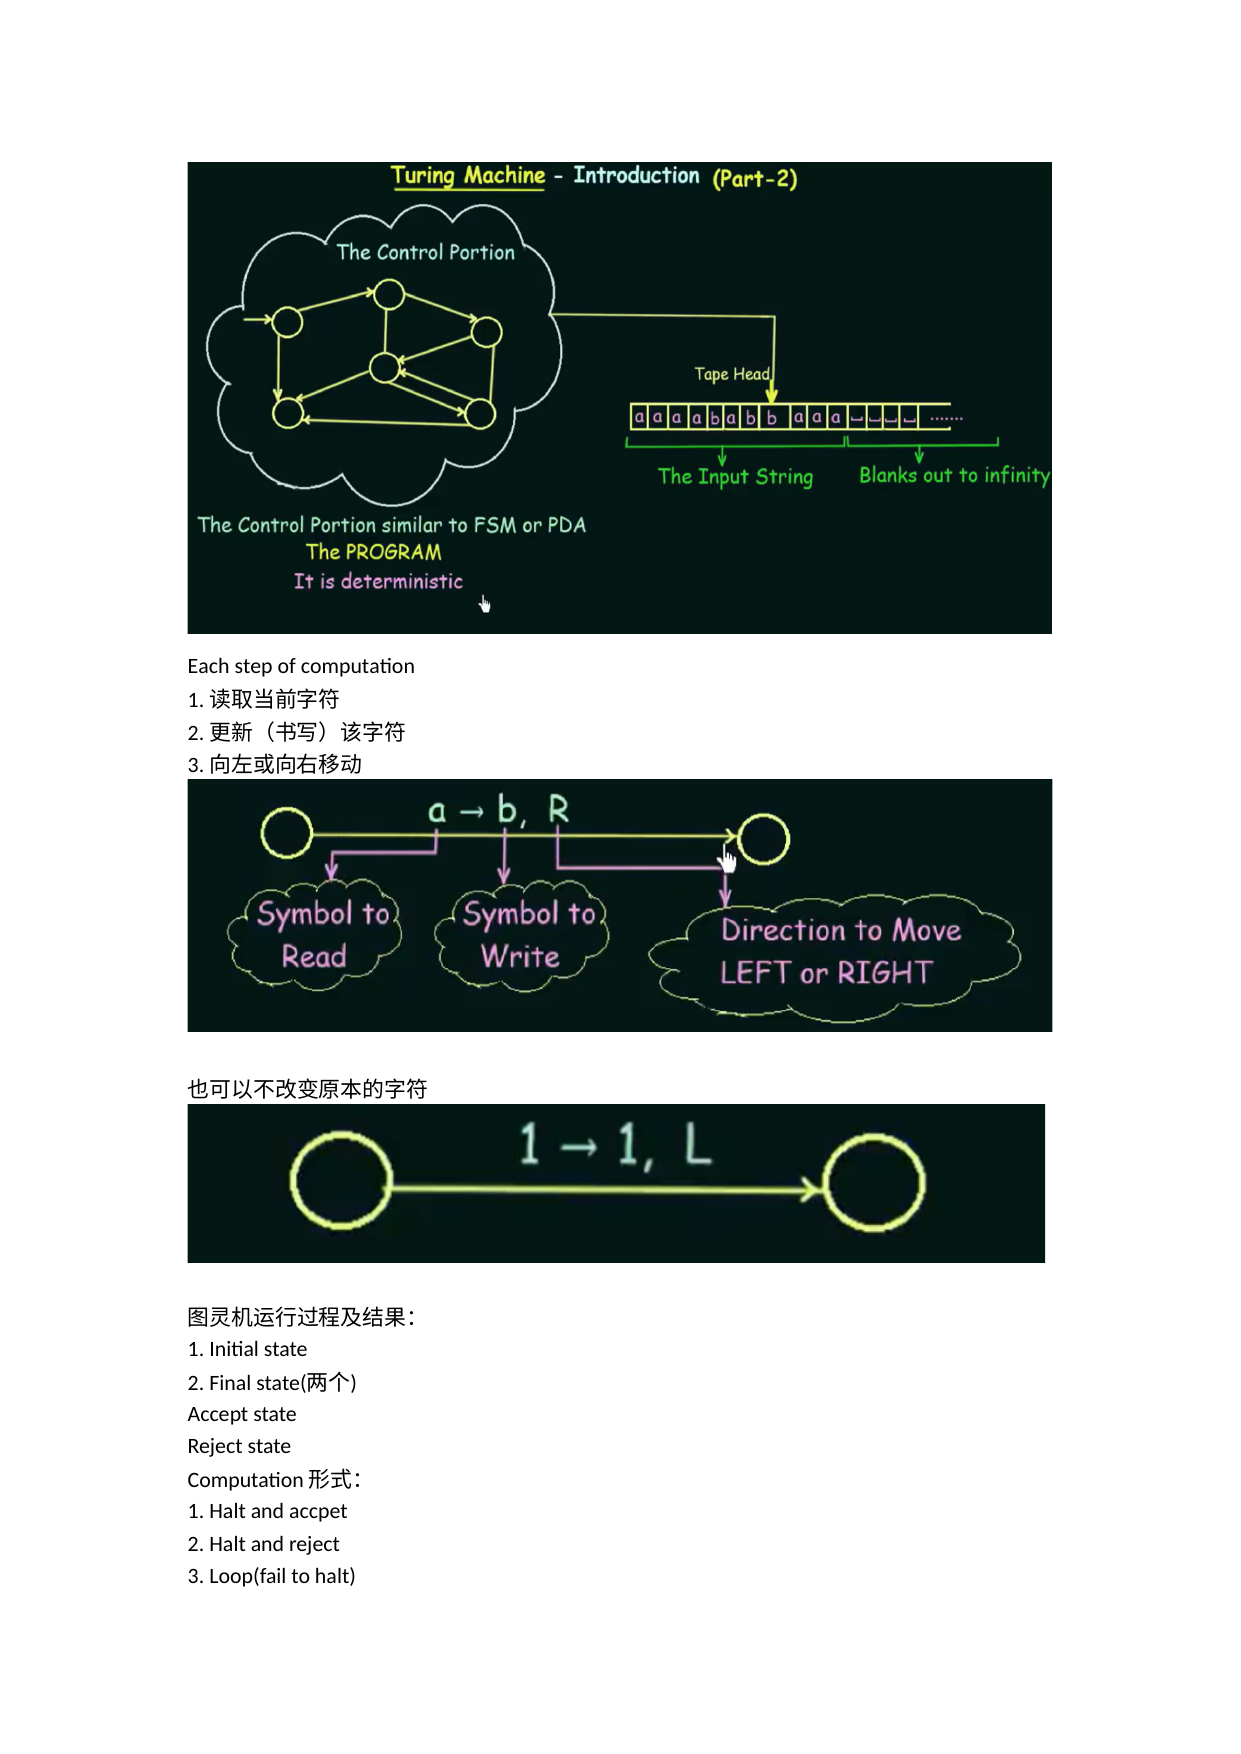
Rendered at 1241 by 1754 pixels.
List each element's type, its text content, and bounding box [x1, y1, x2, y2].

list Accept state [187, 1397, 1053, 1429]
list Reject state [187, 1429, 1053, 1462]
list Final state(两个) [187, 1364, 1053, 1397]
list Halt and accpet [187, 1494, 1053, 1527]
list Computation形式： [187, 1462, 1053, 1494]
list 也可以不改变原本的字符 [187, 1072, 1053, 1104]
list Halt and reject [187, 1527, 1053, 1559]
list Loop(fail to halt) [187, 1559, 1053, 1592]
picture [187, 1104, 1046, 1263]
list Each step of computation [187, 649, 1053, 682]
list 向左或向右移动 [187, 747, 1053, 779]
text 图灵机运行过程及结果： [187, 1299, 1053, 1332]
list Initial state [187, 1332, 1053, 1364]
list 更新（书写）该字符 [187, 714, 1053, 747]
picture [187, 779, 1053, 1032]
picture [187, 162, 1052, 634]
list 读取当前字符 [187, 682, 1053, 714]
